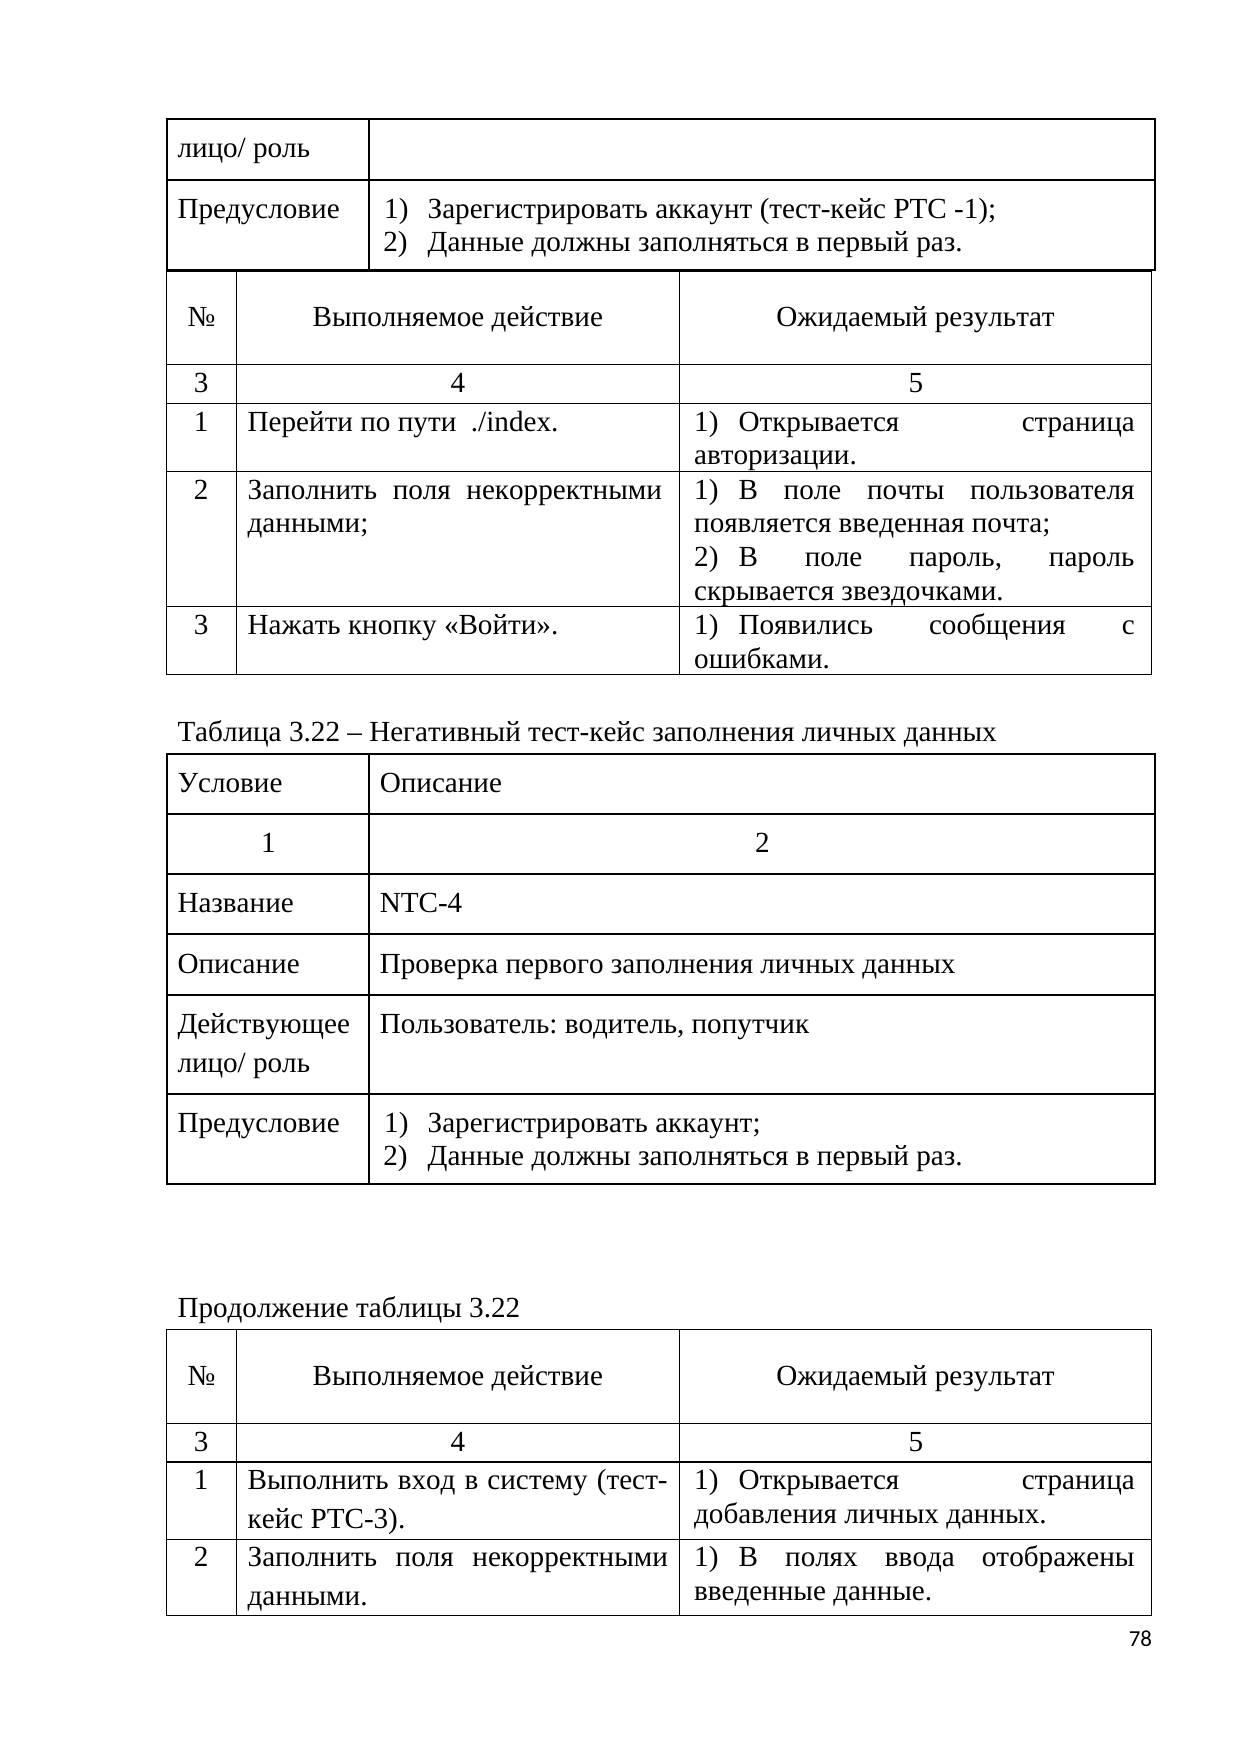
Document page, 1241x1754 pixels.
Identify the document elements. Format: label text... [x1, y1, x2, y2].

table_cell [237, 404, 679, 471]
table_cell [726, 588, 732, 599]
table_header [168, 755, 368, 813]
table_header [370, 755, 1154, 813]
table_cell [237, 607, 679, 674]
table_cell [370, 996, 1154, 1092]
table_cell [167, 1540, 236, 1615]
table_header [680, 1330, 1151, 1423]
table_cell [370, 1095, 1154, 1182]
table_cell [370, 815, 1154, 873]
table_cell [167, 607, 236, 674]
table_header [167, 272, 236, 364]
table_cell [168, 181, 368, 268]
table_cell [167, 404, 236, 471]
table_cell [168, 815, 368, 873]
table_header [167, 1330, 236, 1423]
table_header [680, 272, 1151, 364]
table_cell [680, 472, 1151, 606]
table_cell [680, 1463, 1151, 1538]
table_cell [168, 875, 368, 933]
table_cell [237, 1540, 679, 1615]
text Таблица 3.22 – Негативный тест-кейс заполнения личных данных [177, 714, 1152, 747]
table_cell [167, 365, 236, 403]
text Продолжение таблицы 3.22 [177, 1291, 1152, 1324]
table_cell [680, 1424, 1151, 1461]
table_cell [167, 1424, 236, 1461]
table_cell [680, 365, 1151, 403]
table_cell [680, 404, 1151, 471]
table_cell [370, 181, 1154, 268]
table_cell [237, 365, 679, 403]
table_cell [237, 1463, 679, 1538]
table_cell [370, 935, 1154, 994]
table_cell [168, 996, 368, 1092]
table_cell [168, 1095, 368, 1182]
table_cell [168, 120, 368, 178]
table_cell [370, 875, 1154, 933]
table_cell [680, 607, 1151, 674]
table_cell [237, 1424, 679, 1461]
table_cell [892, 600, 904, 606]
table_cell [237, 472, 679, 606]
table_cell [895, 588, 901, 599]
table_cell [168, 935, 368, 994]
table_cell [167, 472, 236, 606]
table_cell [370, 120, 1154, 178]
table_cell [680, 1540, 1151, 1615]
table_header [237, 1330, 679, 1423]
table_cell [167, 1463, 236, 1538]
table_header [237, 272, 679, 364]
